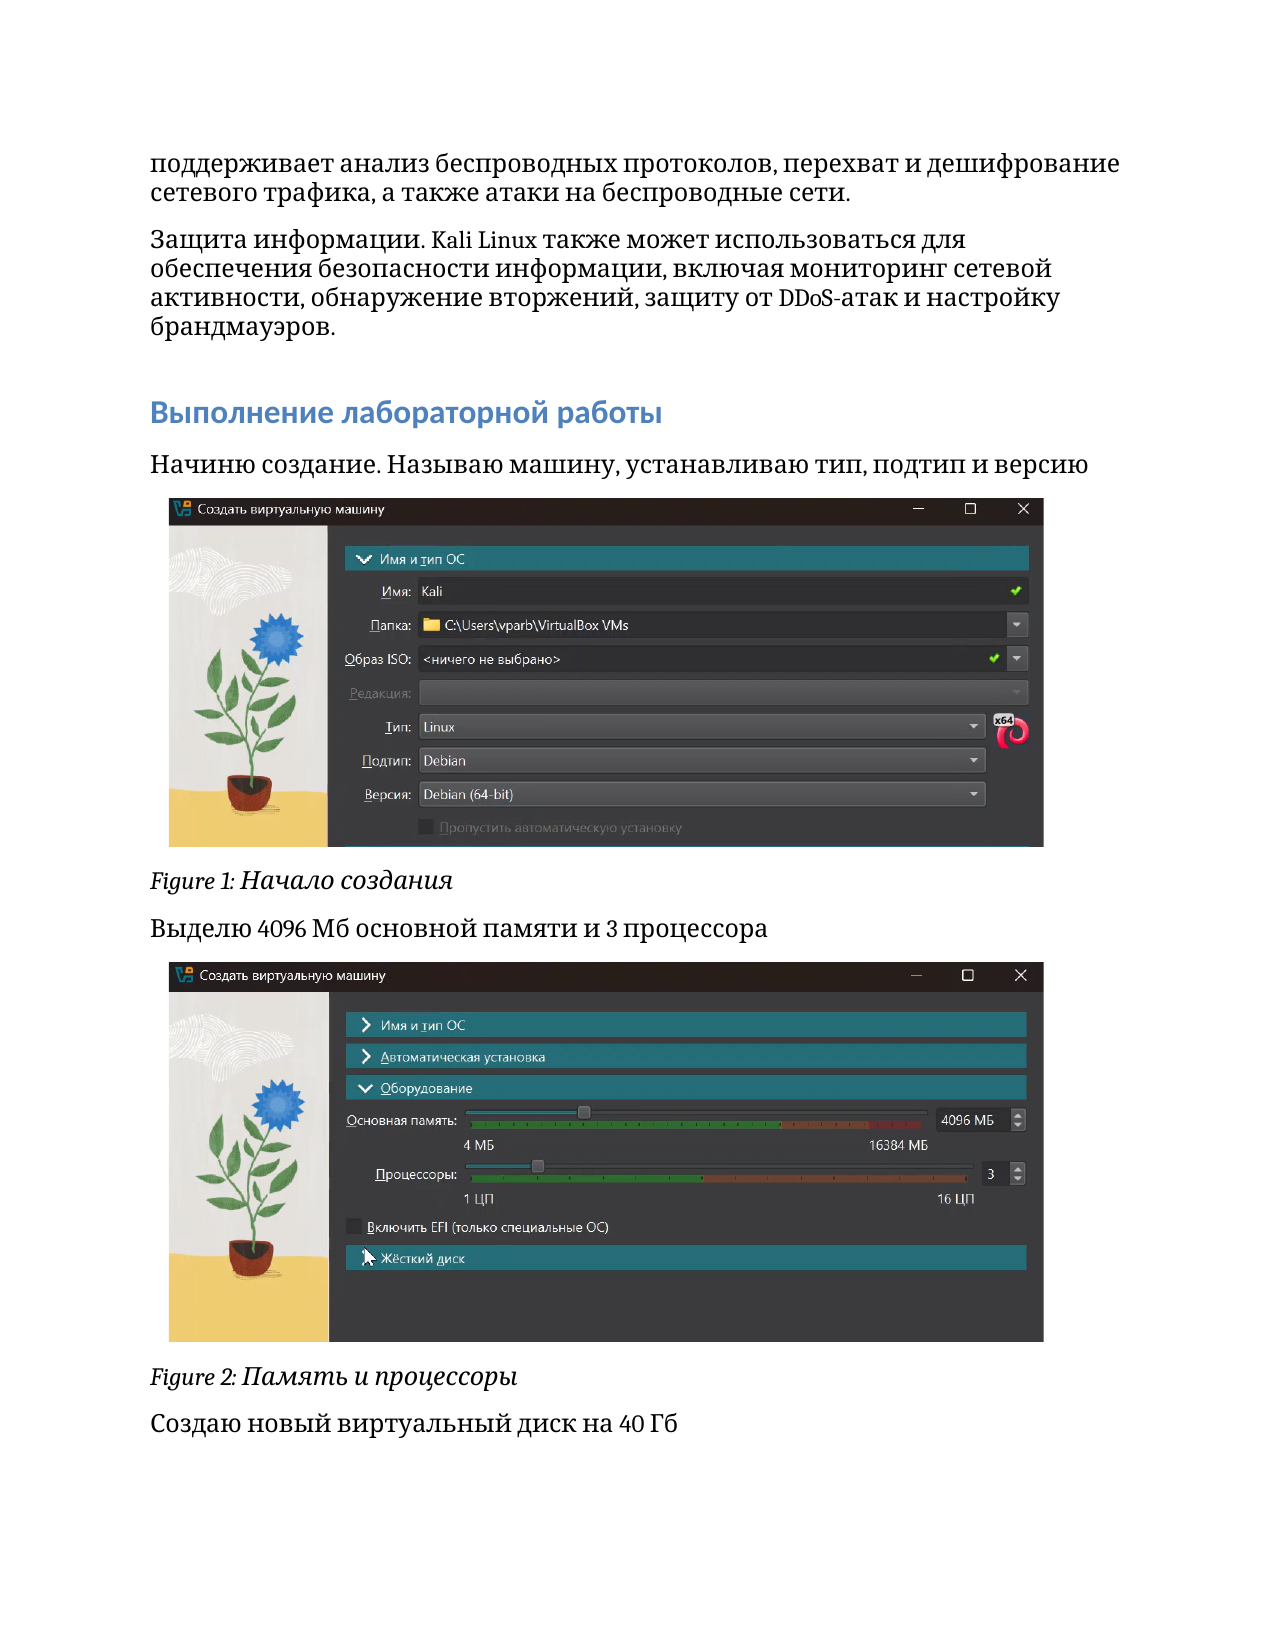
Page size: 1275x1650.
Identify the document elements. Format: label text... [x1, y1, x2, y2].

text Figure 2: Память и процессоры [150, 1363, 1125, 1392]
picture [168, 962, 1044, 1342]
subtitle Выполнение лабораторной работы [150, 391, 1125, 432]
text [150, 150, 1125, 207]
text Выделю 4096 Мб основной памяти и 3 процессора [150, 914, 1125, 943]
text Figure 1: Начало создания [150, 867, 1125, 896]
picture [168, 498, 1044, 847]
text Создаю новый виртуальный диск на 40 Гб [150, 1410, 1125, 1439]
text Защита информации. Kali Linux также может использоваться для обеспечения безопасности информации, включая мониторинг сетевой активности, обнаружение вторжений, защиту от DDoS-атак и настройку брандмауэров. [150, 226, 1125, 341]
text Начиню создание. Называю машину, устанавливаю тип, подтип и версию [150, 451, 1125, 479]
